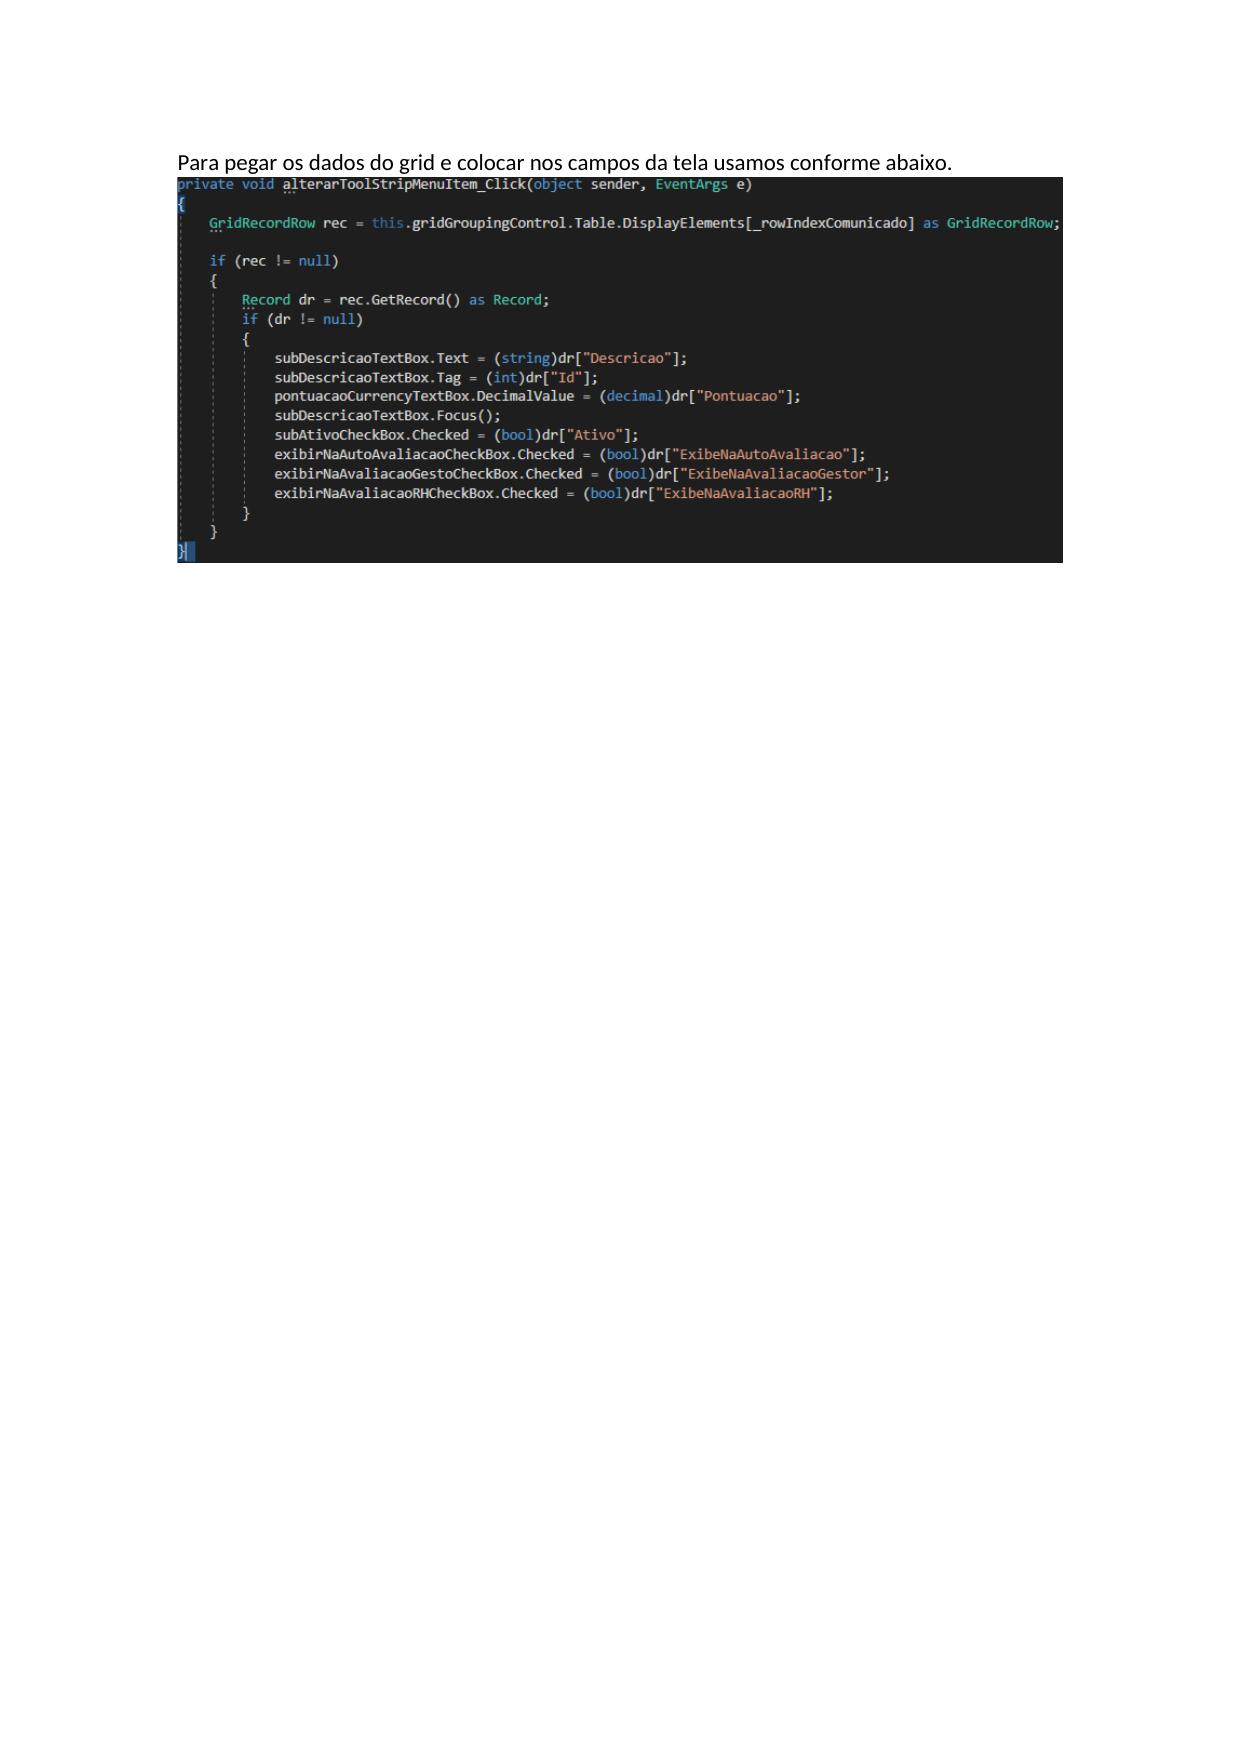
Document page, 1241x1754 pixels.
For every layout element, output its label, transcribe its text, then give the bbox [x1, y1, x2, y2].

text Para pegar os dados do grid e colocar nos campos da tela usamos conforme abaixo. [177, 148, 1063, 177]
picture [177, 177, 1063, 563]
